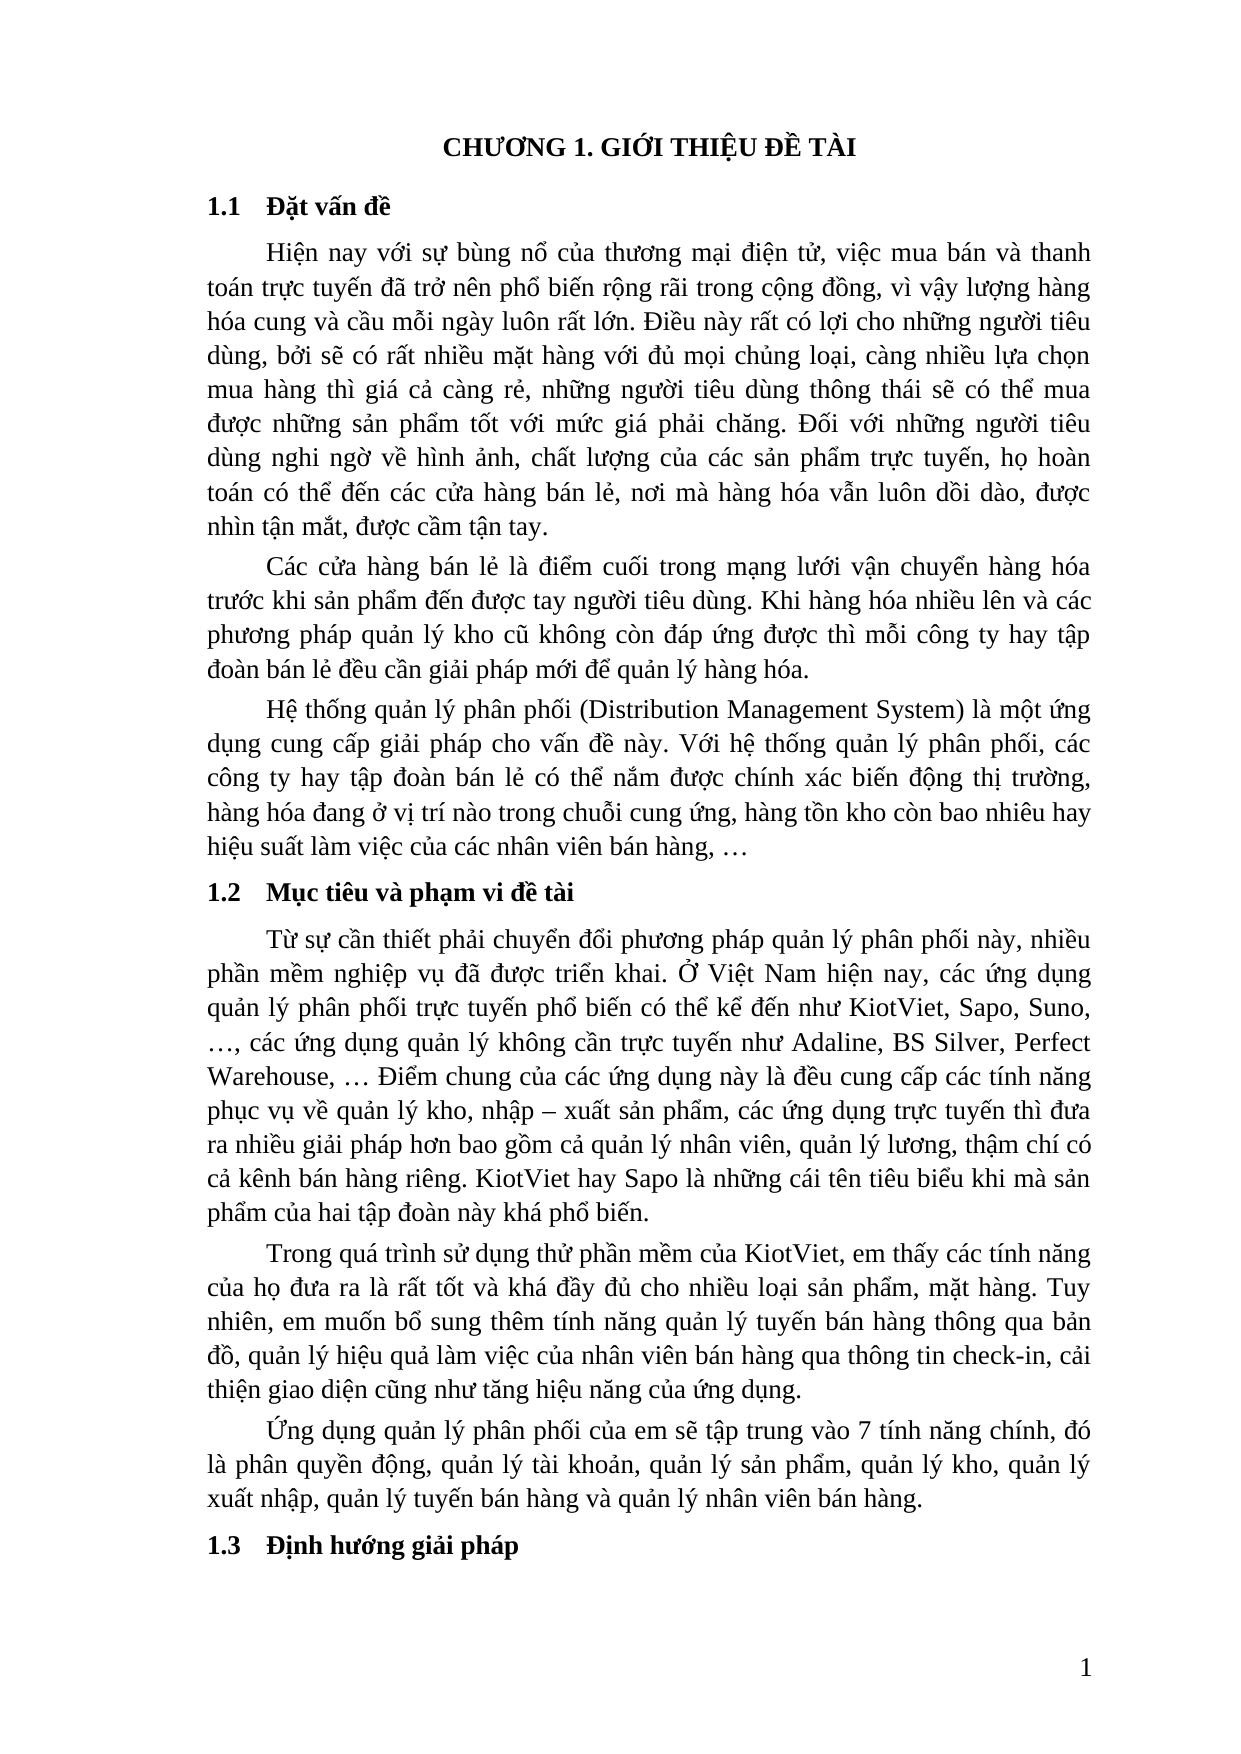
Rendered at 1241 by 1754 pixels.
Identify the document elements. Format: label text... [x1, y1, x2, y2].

subtitle Định hướng giải pháp [207, 1529, 1092, 1560]
text Trong quá trình sử dụng thử phần mềm của KiotViet, em thấy các tính năng của họ đưa ra là rất tốt và khá đầy đủ cho nhiều loại sản phẩm, mặt hàng. Tuy nhiên, em muốn bổ sung thêm tính năng quản lý tuyến bán hàng thông qua bản đồ, quản lý hiệu quả làm việc của nhân viên bán hàng qua thông tin check-in, cải thiện giao diện cũng như tăng hiệu năng của ứng dụng. [207, 1237, 1092, 1405]
subtitle Đặt vấn đề [207, 190, 1092, 221]
text Hệ thống quản lý phân phối (Distribution Management System) là một ứng dụng cung cấp giải pháp cho vấn đề này. Với hệ thống quản lý phân phối, các công ty hay tập đoàn bán lẻ có thể nắm được chính xác biến động thị trường, hàng hóa đang ở vị trí nào trong chuỗi cung ứng, hàng tồn kho còn bao nhiêu hay hiệu suất làm việc của các nhân viên bán hàng, … [207, 693, 1092, 861]
subtitle Mục tiêu và phạm vi đề tài [207, 876, 1092, 908]
text Các cửa hàng bán lẻ là điểm cuối trong mạng lưới vận chuyển hàng hóa trước khi sản phẩm đến được tay người tiêu dùng. Khi hàng hóa nhiều lên và các phương pháp quản lý kho cũ không còn đáp ứng được thì mỗi công ty hay tập đoàn bán lẻ đều cần giải pháp mới để quản lý hàng hóa. [207, 550, 1092, 684]
text Ứng dụng quản lý phân phối của em sẽ tập trung vào 7 tính năng chính, đó là phân quyền động, quản lý tài khoản, quản lý sản phẩm, quản lý kho, quản lý xuất nhập, quản lý tuyến bán hàng và quản lý nhân viên bán hàng. [207, 1414, 1092, 1513]
text Từ sự cần thiết phải chuyển đổi phương pháp quản lý phân phối này, nhiều phần mềm nghiệp vụ đã được triển khai. Ở Việt Nam hiện nay, các ứng dụng quản lý phân phối trực tuyến phổ biến có thể kể đến như KiotViet, Sapo, Suno, …, các ứng dụng quản lý không cần trực tuyến như Adaline, BS Silver, Perfect Warehouse, … Điểm chung của các ứng dụng này là đều cung cấp các tính năng phục vụ về quản lý kho, nhập – xuất sản phẩm, các ứng dụng trực tuyến thì đưa ra nhiều giải pháp hơn bao gồm cả quản lý nhân viên, quản lý lương, thậm chí có cả kênh bán hàng riêng. KiotViet hay Sapo là những cái tên tiêu biểu khi mà sản phẩm của hai tập đoàn này khá phổ biến. [207, 923, 1092, 1228]
subtitle GIỚI THIỆU ĐỀ TÀI [207, 131, 1092, 162]
text Hiện nay với sự bùng nổ của thương mại điện tử, việc mua bán và thanh toán trực tuyến đã trở nên phổ biến rộng rãi trong cộng đồng, vì vậy lượng hàng hóa cung và cầu mỗi ngày luôn rất lớn. Điều này rất có lợi cho những người tiêu dùng, bởi sẽ có rất nhiều mặt hàng với đủ mọi chủng loại, càng nhiều lựa chọn mua hàng thì giá cả càng rẻ, những người tiêu dùng thông thái sẽ có thể mua được những sản phẩm tốt với mức giá phải chăng. Đối với những người tiêu dùng nghi ngờ về hình ảnh, chất lượng của các sản phẩm trực tuyến, họ hoàn toán có thể đến các cửa hàng bán lẻ, nơi mà hàng hóa vẫn luôn dồi dào, được nhìn tận mắt, được cầm tận tay. [207, 236, 1092, 541]
